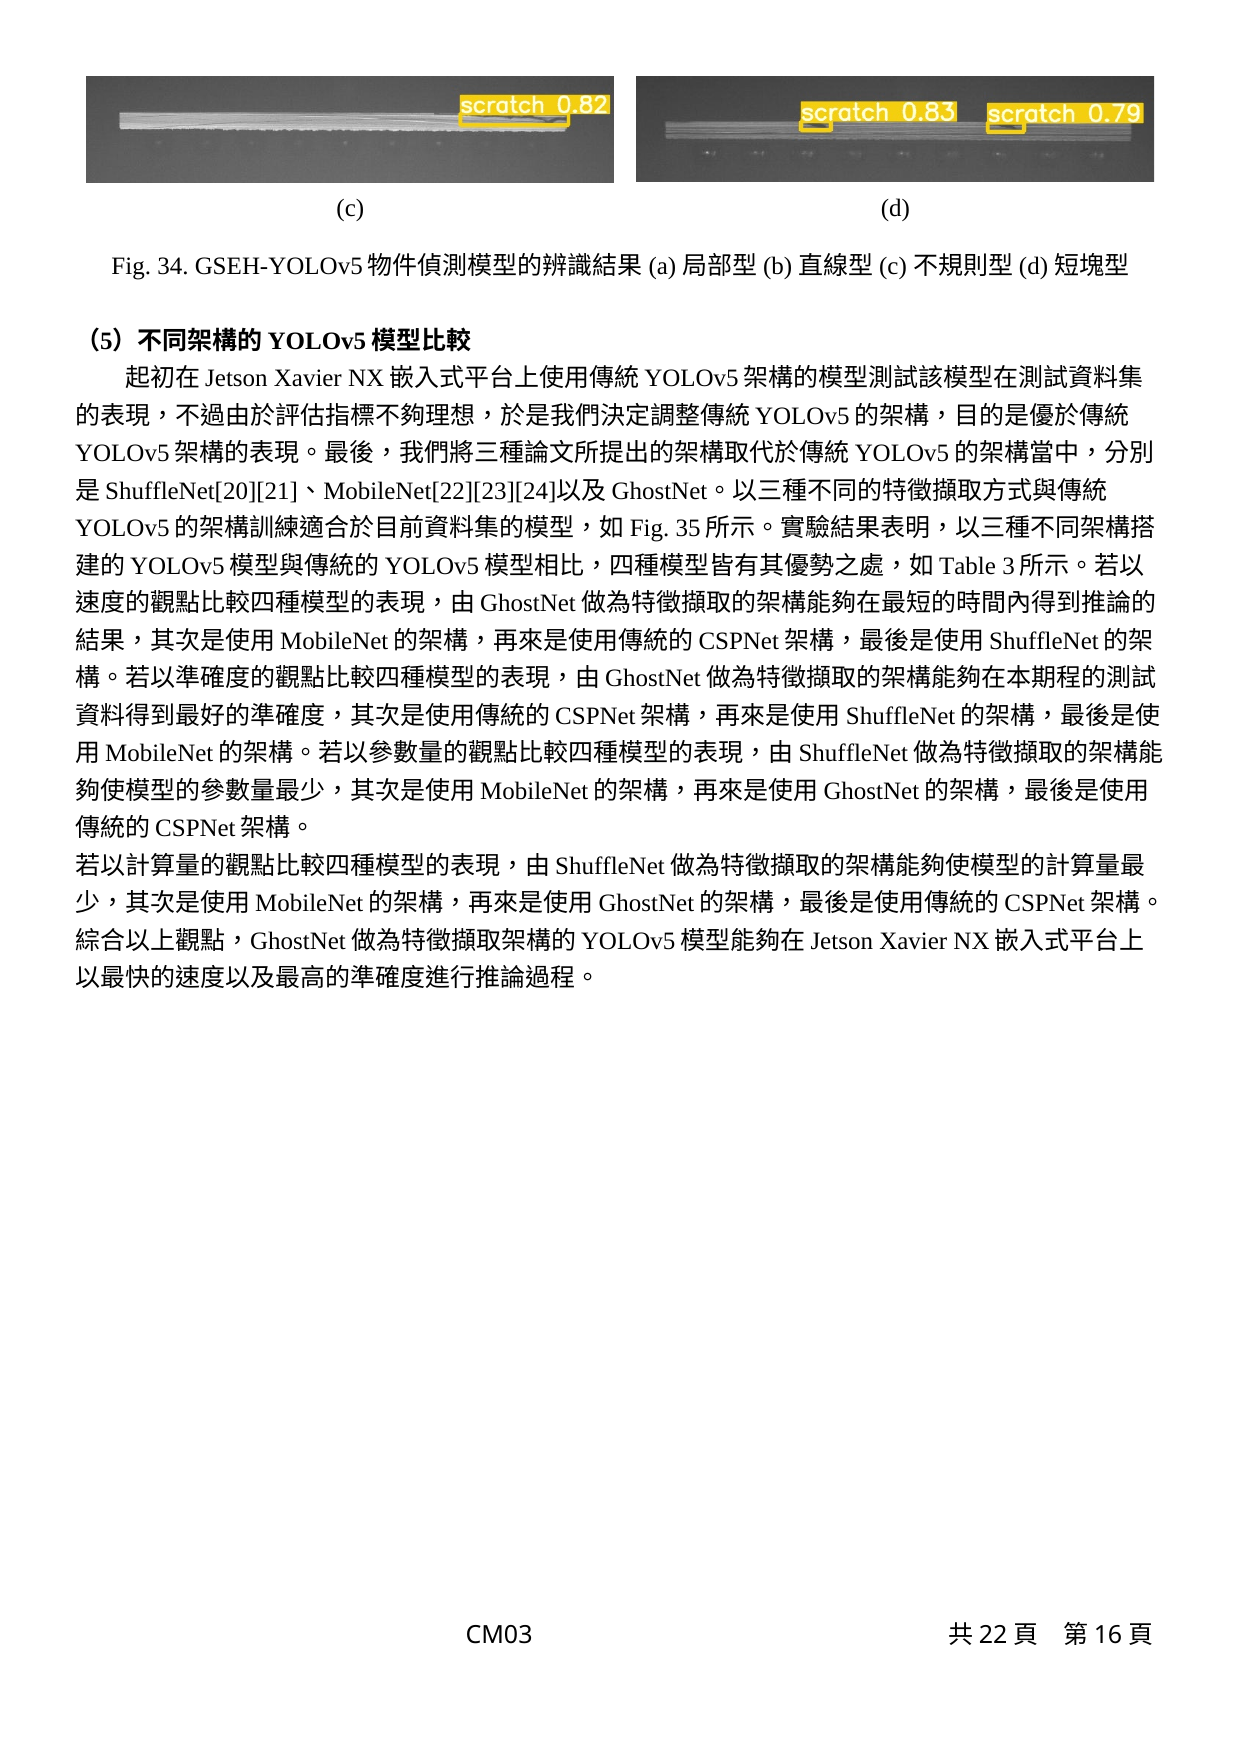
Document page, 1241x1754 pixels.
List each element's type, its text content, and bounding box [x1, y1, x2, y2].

text 若以計算量的觀點比較四種模型的表現，由ShuffleNet做為特徵擷取的架構能夠使模型的計算量最少，其次是使用MobileNet的架構，再來是使用GhostNet的架構，最後是使用傳統的CSPNet架構。綜合以上觀點，GhostNet做為特徵擷取架構的YOLOv5模型能夠在Jetson Xavier NX嵌入式平台上以最快的速度以及最高的準確度進行推論過程。 [75, 845, 1165, 995]
table_cell [625, 76, 1165, 188]
table_cell Fig. 34. GSEH-YOLOv5物件偵測模型的辨識結果 (a) 局部型 (b) 直線型 (c) 不規則型 (d) 短塊型 [75, 245, 1165, 282]
text （5）不同架構的YOLOv5模型比較 [75, 320, 1165, 357]
picture [86, 76, 614, 183]
table_cell [75, 76, 625, 188]
text 起初在Jetson Xavier NX嵌入式平台上使用傳統YOLOv5架構的模型測試該模型在測試資料集的表現，不過由於評估指標不夠理想，於是我們決定調整傳統YOLOv5的架構，目的是優於傳統YOLOv5架構的表現。最後，我們將三種論文所提出的架構取代於傳統YOLOv5的架構當中，分別是ShuffleNet[20][21]、MobileNet[22][23][24]以及GhostNet。以三種不同的特徵擷取方式與傳統YOLOv5的架構訓練適合於目前資料集的模型，如Fig. 35所示。實驗結果表明，以三種不同架構搭建的YOLOv5模型與傳統的YOLOv5模型相比，四種模型皆有其優勢之處，如Table 3所示。若以速度的觀點比較四種模型的表現，由GhostNet做為特徵擷取的架構能夠在最短的時間內得到推論的結果，其次是使用MobileNet的架構，再來是使用傳統的CSPNet架構，最後是使用ShuffleNet的架構。若以準確度的觀點比較四種模型的表現，由GhostNet做為特徵擷取的架構能夠在本期程的測試資料得到最好的準確度，其次是使用傳統的CSPNet架構，再來是使用ShuffleNet的架構，最後是使用MobileNet的架構。若以參數量的觀點比較四種模型的表現，由ShuffleNet做為特徵擷取的架構能夠使模型的參數量最少，其次是使用MobileNet的架構，再來是使用GhostNet的架構，最後是使用傳統的CSPNet架構。 [75, 357, 1165, 845]
table_cell (c) [75, 189, 625, 245]
table_cell (d) [625, 189, 1165, 245]
picture [636, 76, 1155, 182]
